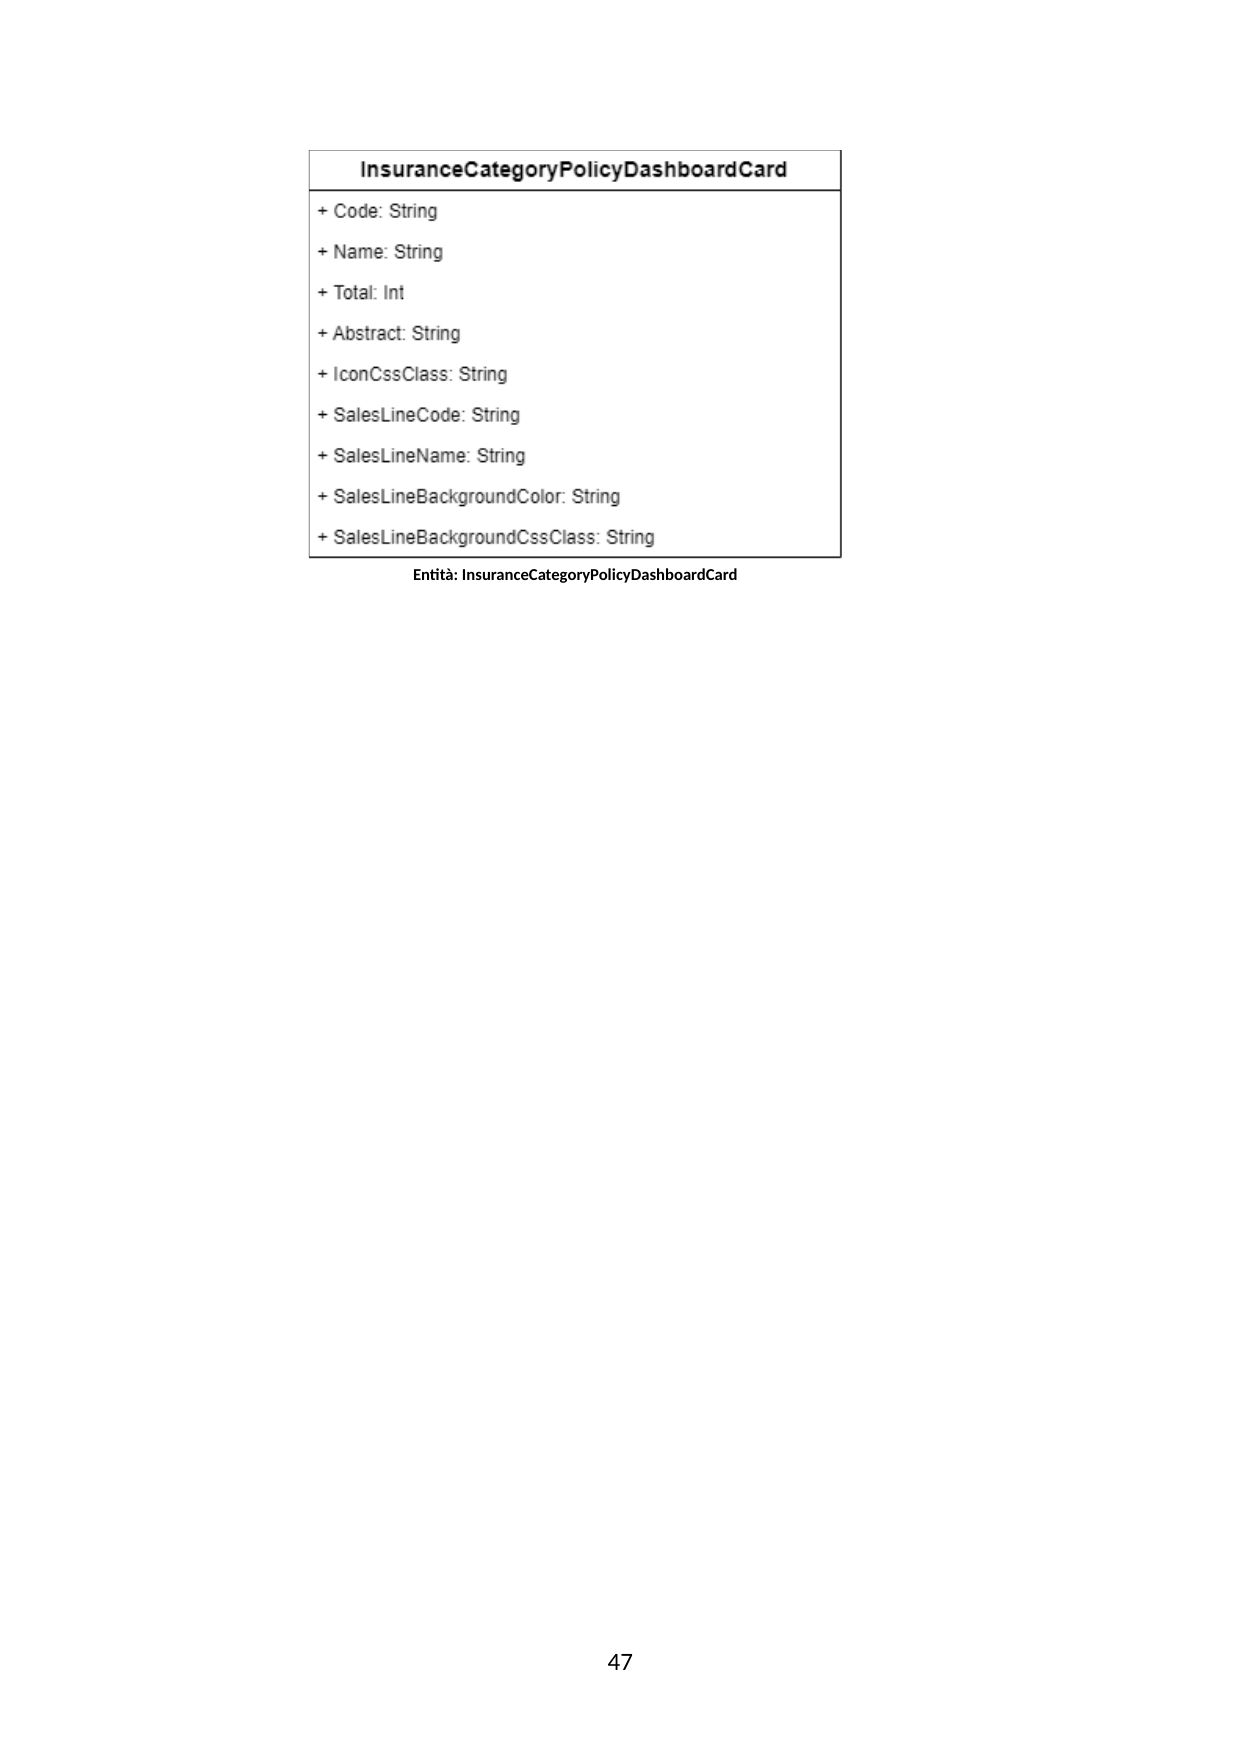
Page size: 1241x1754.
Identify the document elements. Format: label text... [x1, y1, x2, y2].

picture [308, 150, 842, 563]
